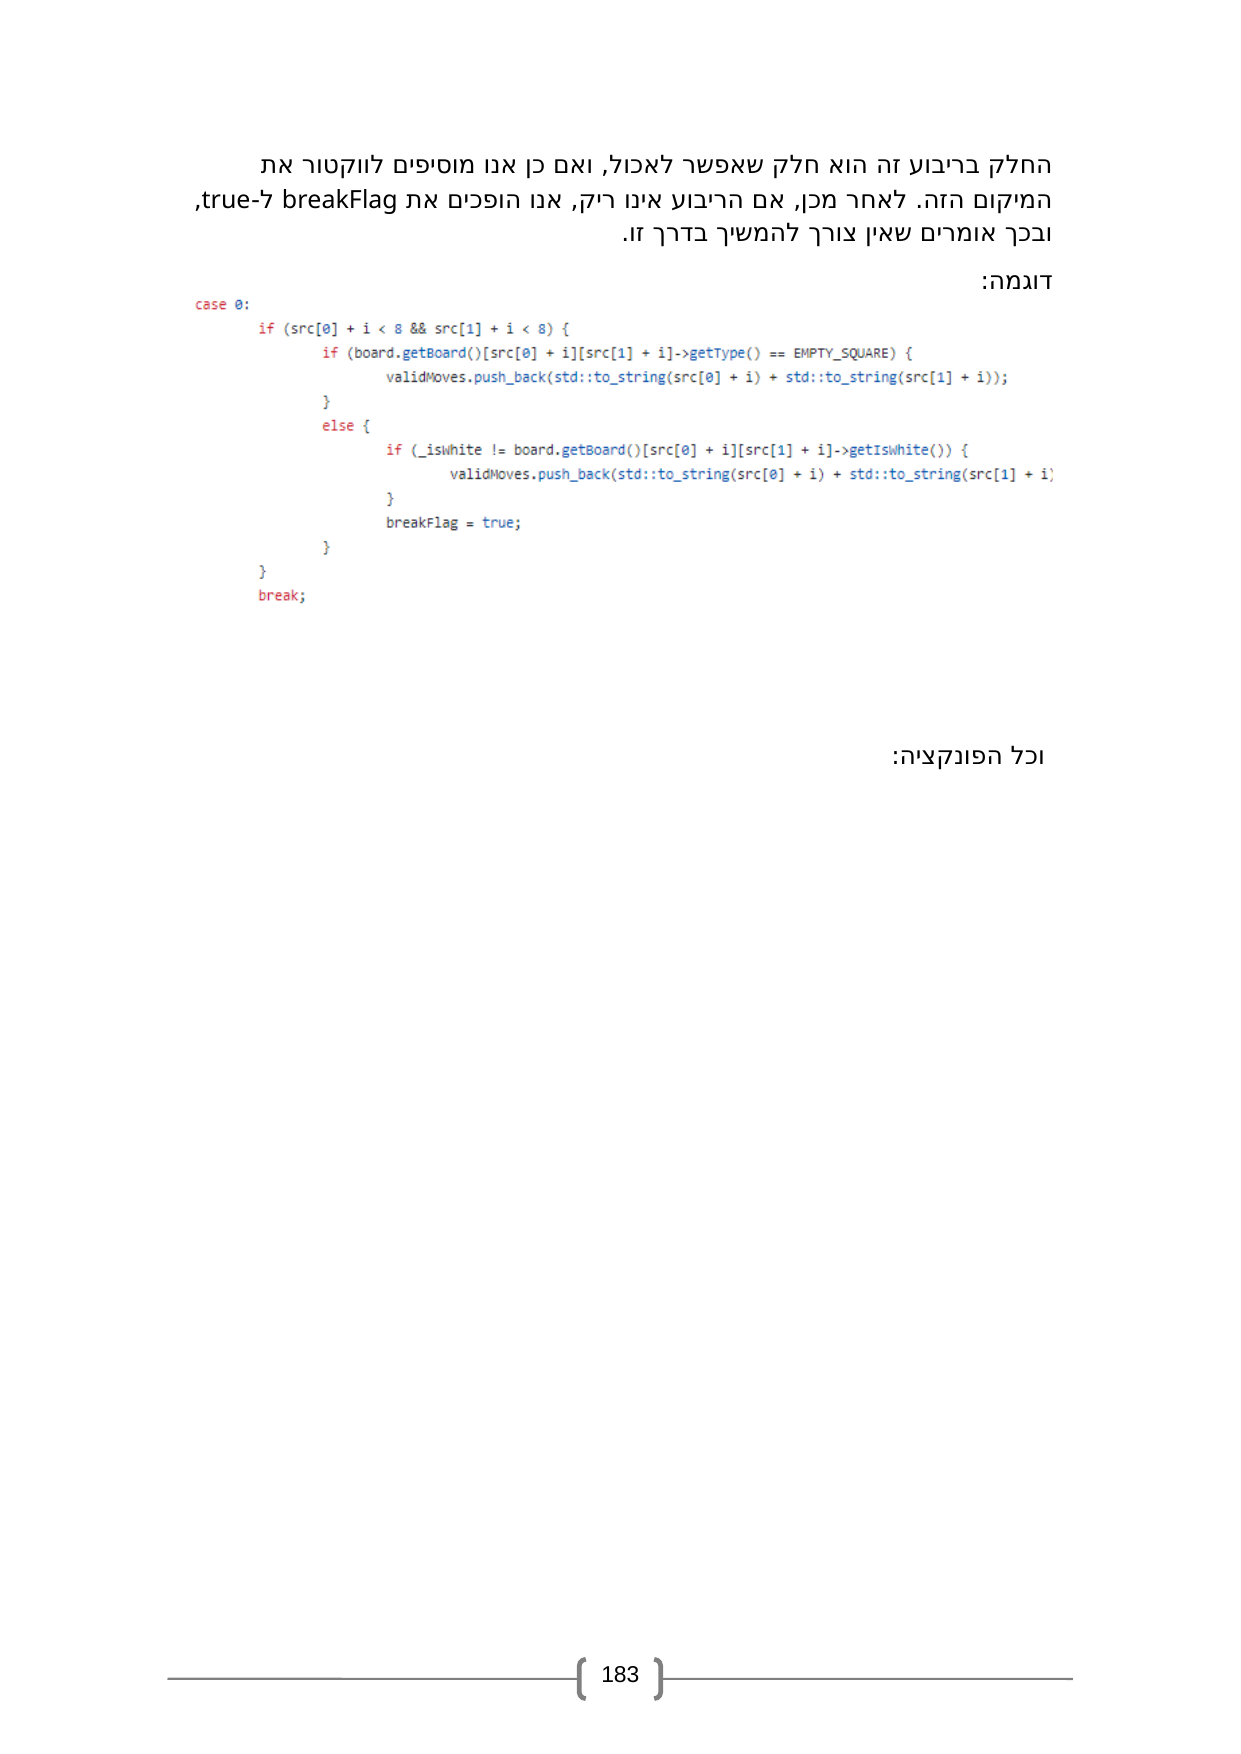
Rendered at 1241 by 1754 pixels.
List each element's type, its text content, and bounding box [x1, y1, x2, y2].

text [187, 150, 1053, 247]
picture [190, 296, 1053, 610]
text וכל הפונקציה: [187, 742, 1053, 771]
text דוגמה: [187, 266, 1053, 295]
